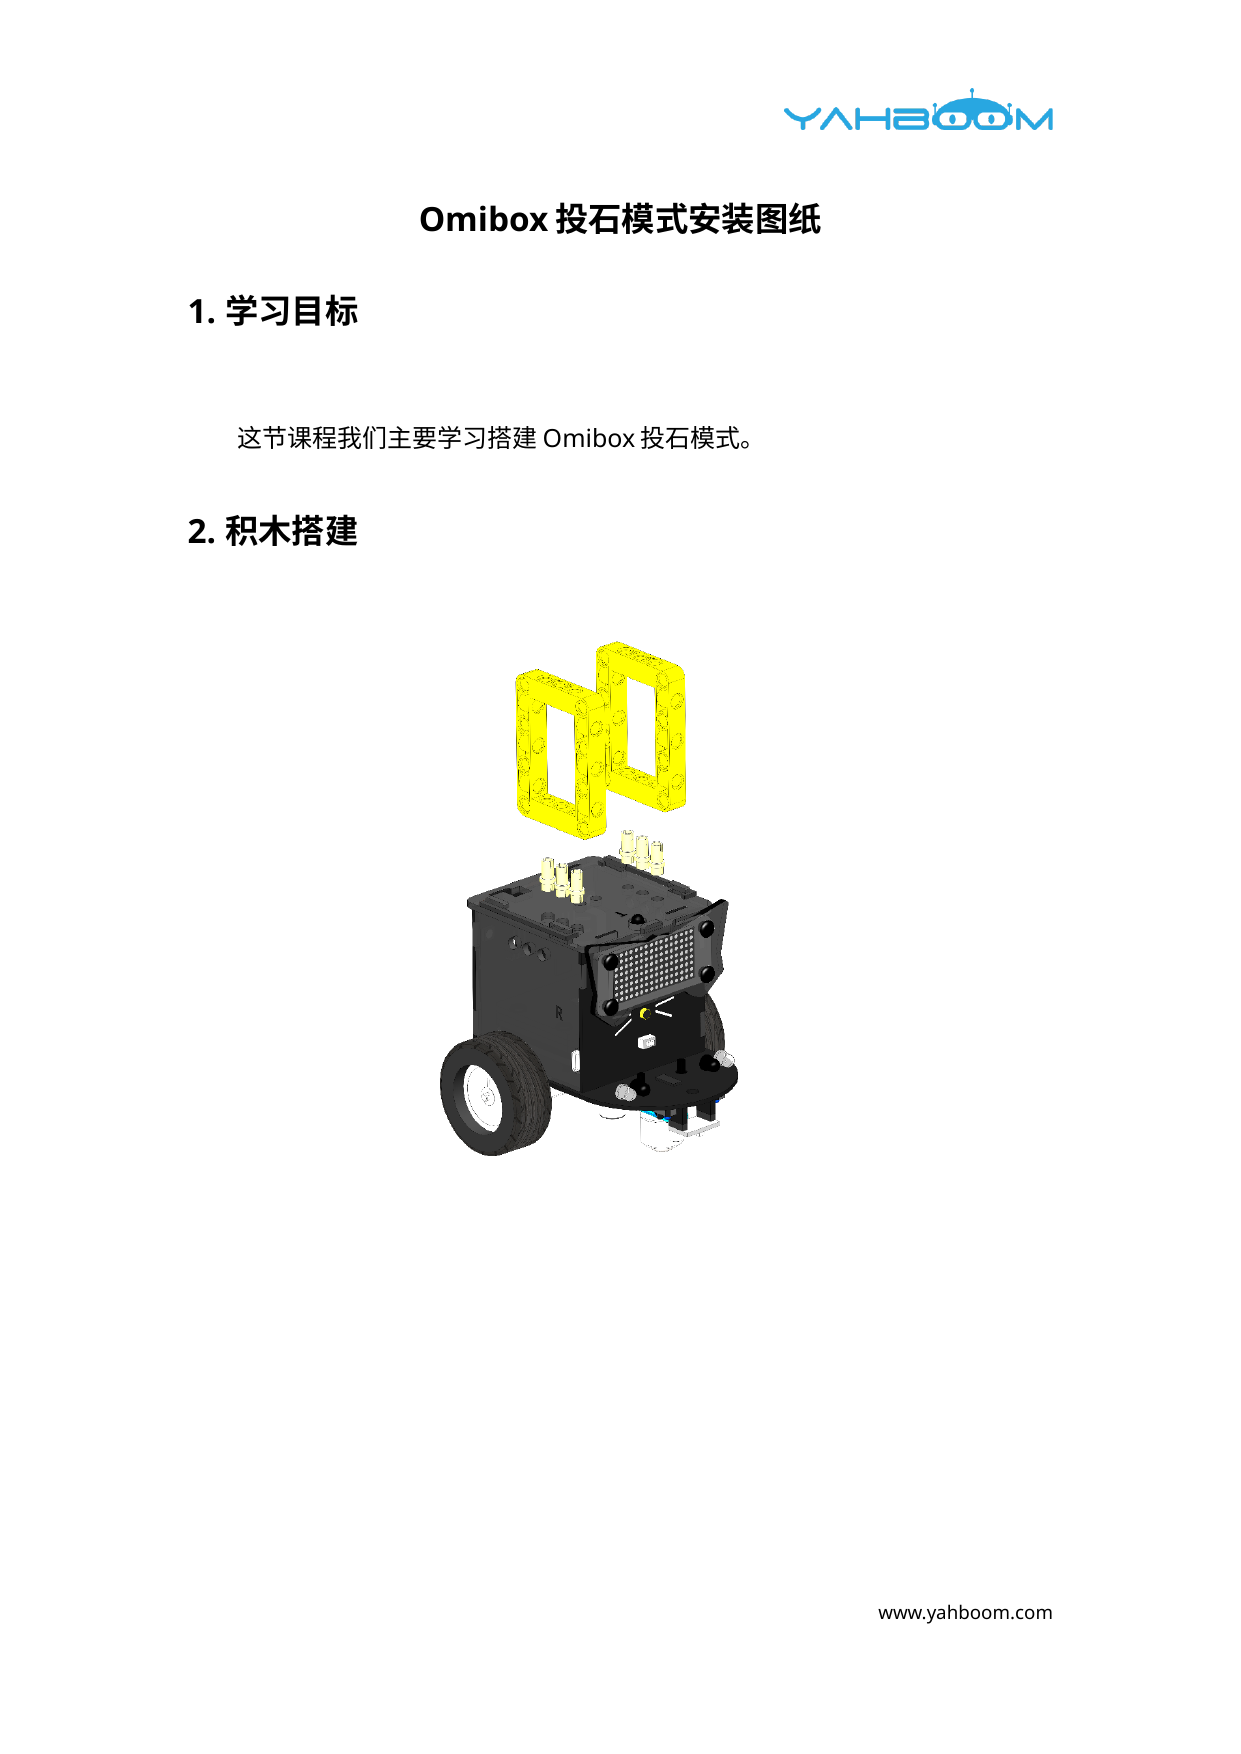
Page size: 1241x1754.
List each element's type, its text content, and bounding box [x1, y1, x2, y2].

picture [784, 88, 1053, 130]
picture [187, 623, 1053, 1184]
subtitle 学习目标 [187, 277, 1053, 342]
subtitle 积木搭建 [187, 496, 1053, 561]
text 这节课程我们主要学习搭建Omibox投石模式。 [187, 404, 1053, 469]
title Omibox投石模式安装图纸 [187, 185, 1053, 250]
